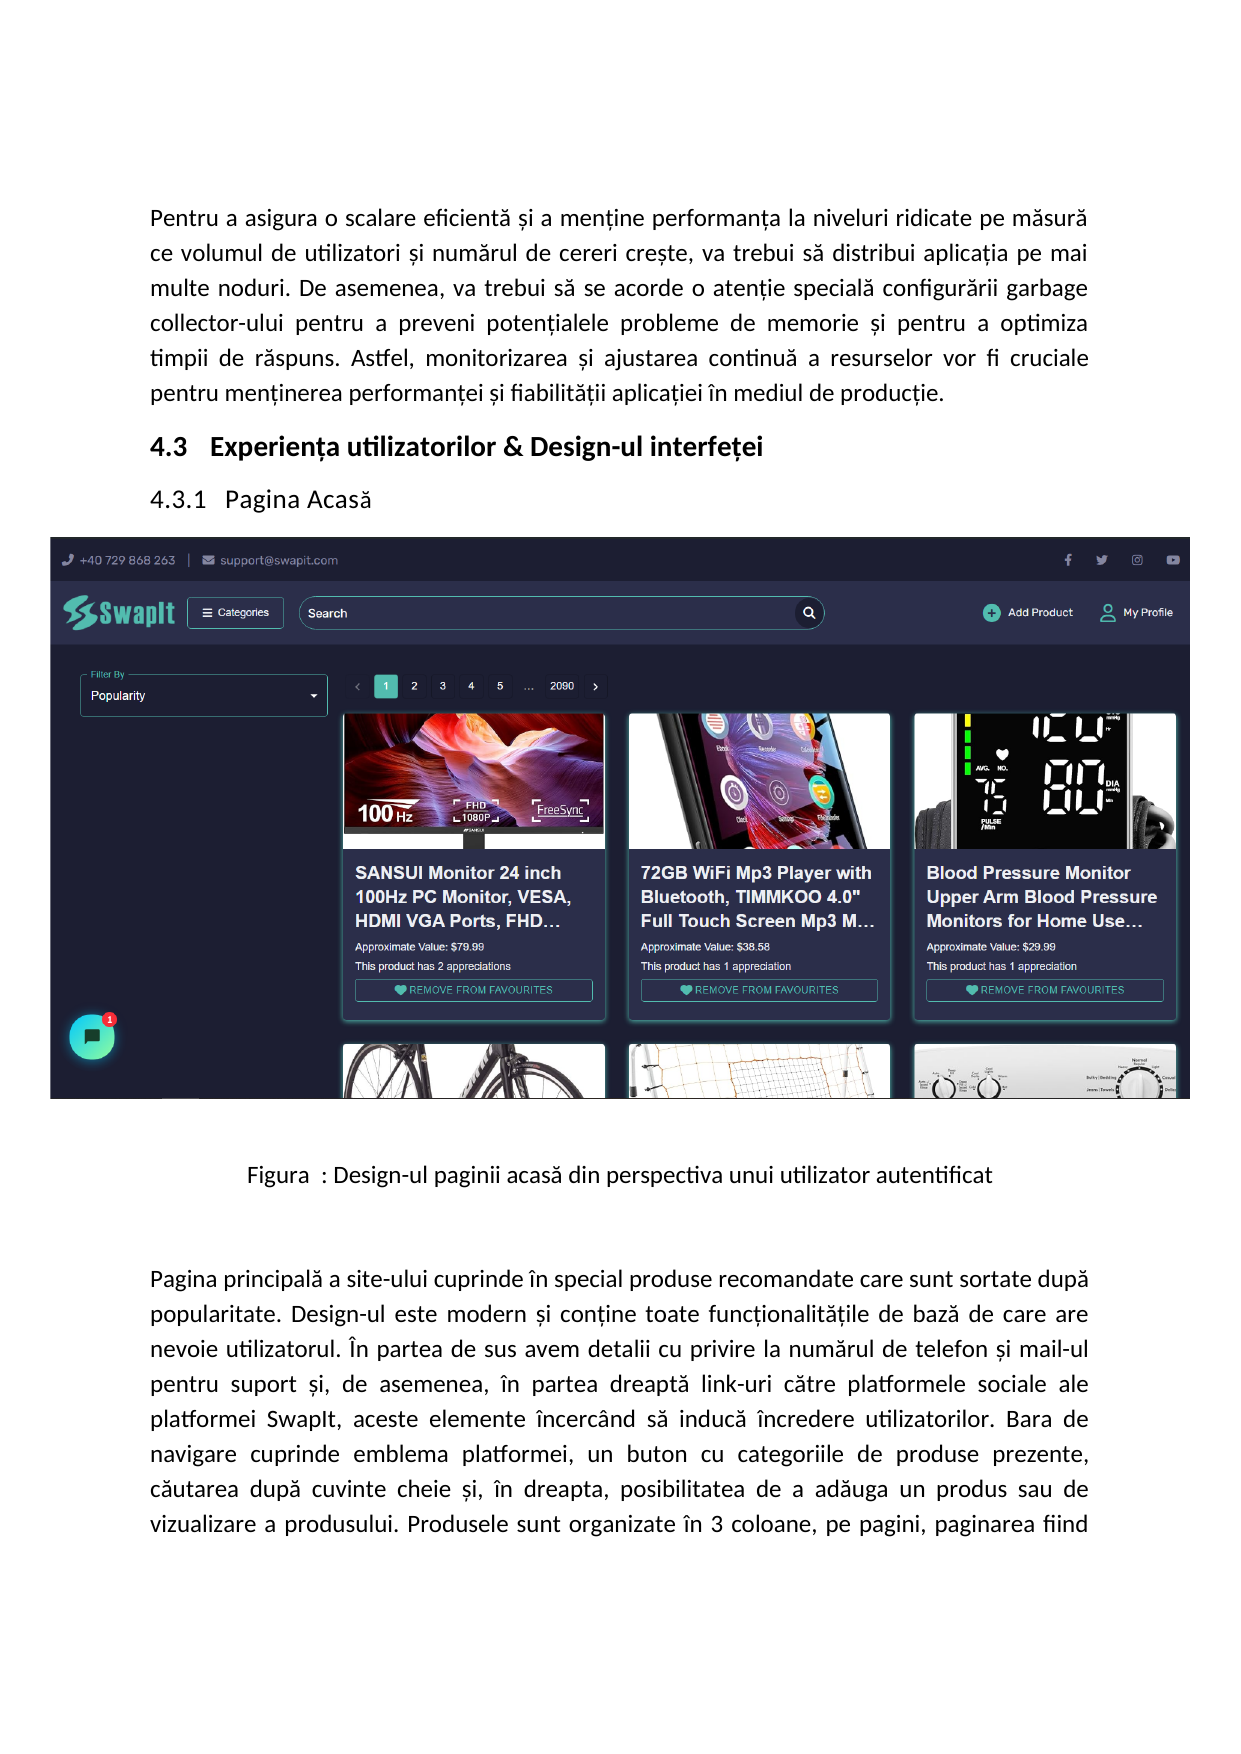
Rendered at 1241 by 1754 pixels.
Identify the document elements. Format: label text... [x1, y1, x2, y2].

subtitle Pagina Acasă [150, 482, 1090, 515]
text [150, 1263, 1090, 1538]
text Pentru a asigura o scalare eficientă și a menține performanța la niveluri ridicate pe măsură ce volumul de utilizatori și numărul de cereri crește, va trebui să distribui aplicația pe mai multe noduri. De asemenea, va trebui să se acorde o atenție specială configurării garbage collector-ului pentru a preveni potențialele probleme de memorie și pentru a optimiza timpii de răspuns. Astfel, monitorizarea și ajustarea continuă a resurselor vor fi cruciale pentru menținerea performanței și fiabilității aplicației în mediul de producție. [150, 202, 1090, 407]
text Figura : Design-ul paginii acasă din perspectiva unui utilizator autentificat [150, 1159, 1090, 1190]
picture [50, 537, 1190, 1099]
subtitle Experiența utilizatorilor & Design-ul interfeței [150, 428, 1090, 464]
